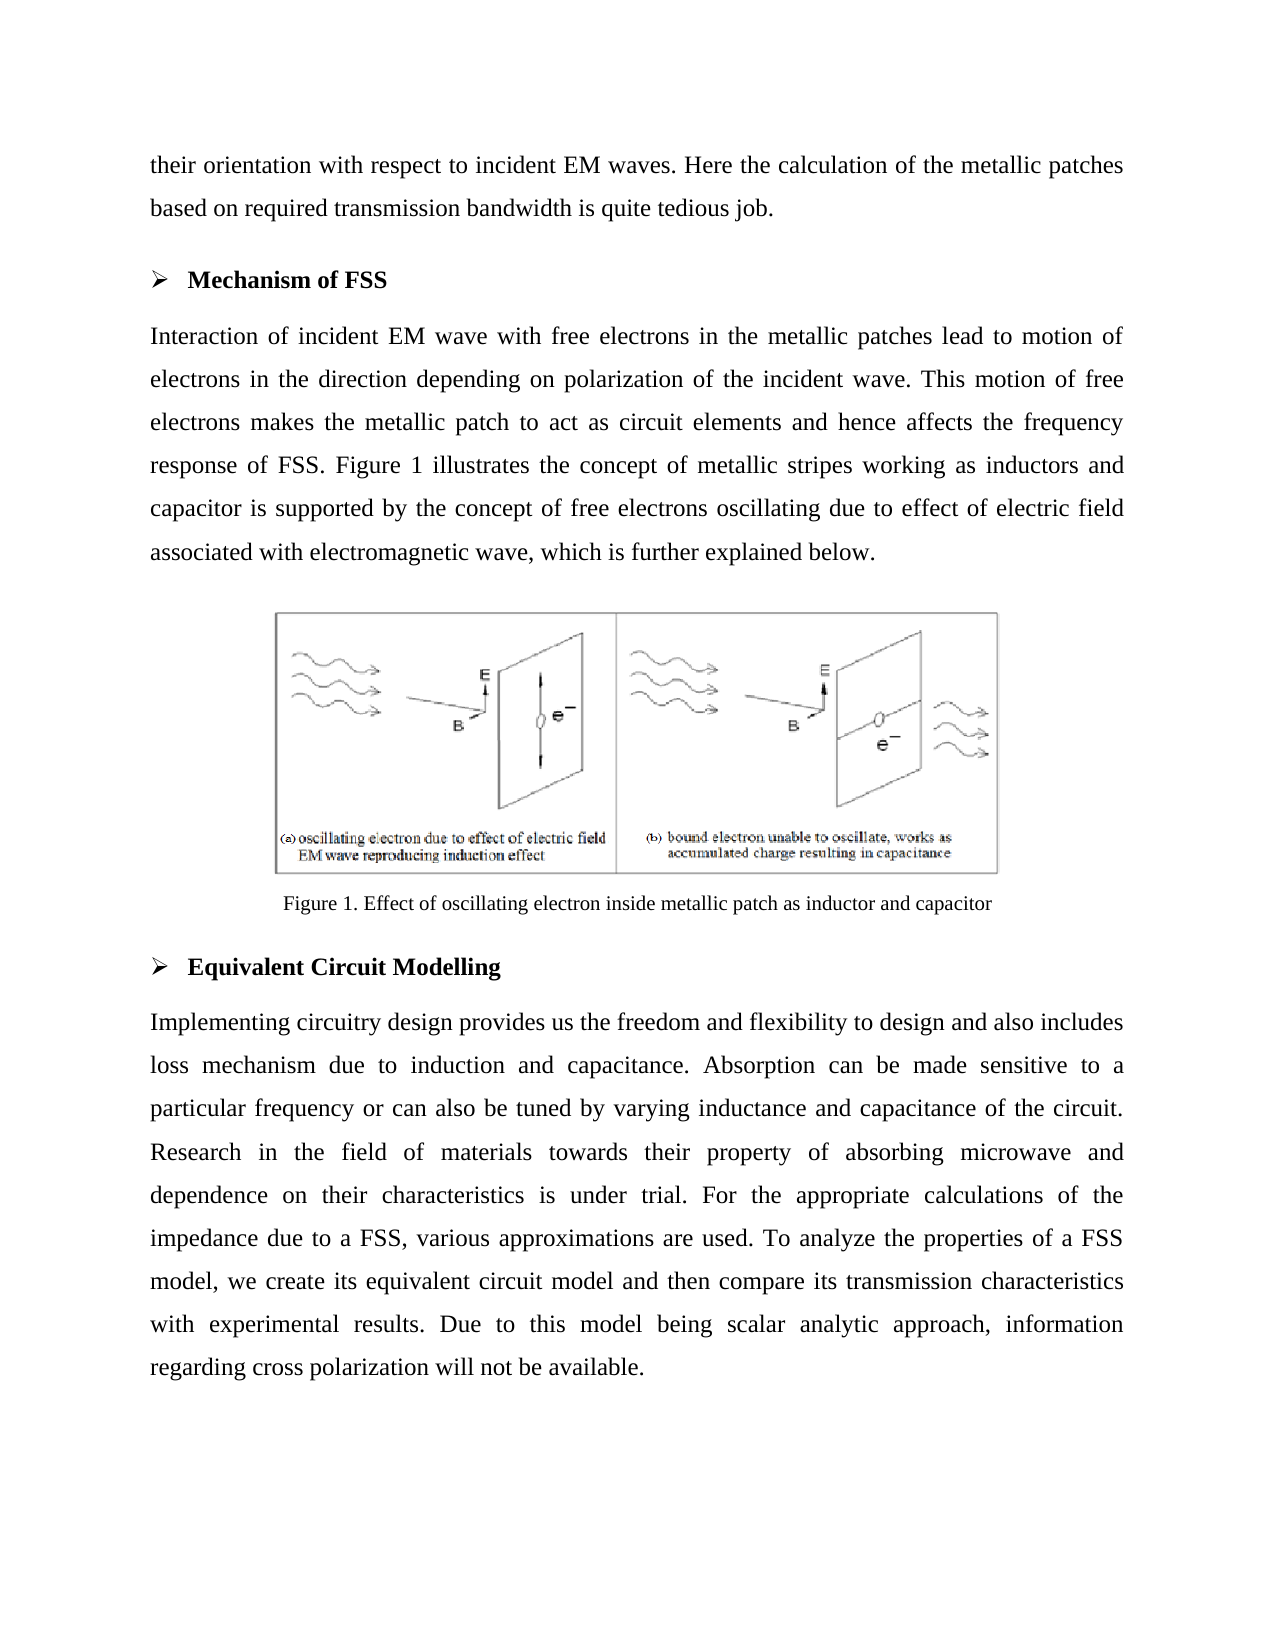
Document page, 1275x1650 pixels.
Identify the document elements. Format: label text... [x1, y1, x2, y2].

text Implementing circuitry design provides us the freedom and flexibility to design and also includes loss mechanism due to induction and capacitance. Absorption can be made sensitive to a particular frequency or can also be tuned by varying inductance and capacitance of the circuit. Research in the field of materials towards their property of absorbing microwave and dependence on their characteristics is under trial. For the appropriate calculations of the impedance due to a FSS, various approximations are used. To analyze the properties of a FSS model, we create its equivalent circuit model and then compare its transmission characteristics with experimental results. Due to this model being scalar analytic approach, information regarding cross polarization will not be available. [150, 1007, 1125, 1381]
picture [269, 608, 1006, 877]
text Equivalent Circuit Modelling [150, 952, 1125, 980]
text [150, 150, 1125, 222]
text Figure 1. Effect of oscillating electron inside metallic patch as inductor and capacitor [150, 891, 1125, 914]
text Interaction of incident EM wave with free electrons in the metallic patches lead to motion of electrons in the direction depending on polarization of the incident wave. This motion of free electrons makes the metallic patch to act as circuit elements and hence affects the frequency response of FSS. Figure 1 illustrates the concept of metallic stripes working as inductors and capacitor is supported by the concept of free electrons oscillating due to effect of electric field associated with electromagnetic wave, which is further explained below. [150, 321, 1125, 565]
text Mechanism of FSS [150, 265, 1125, 294]
